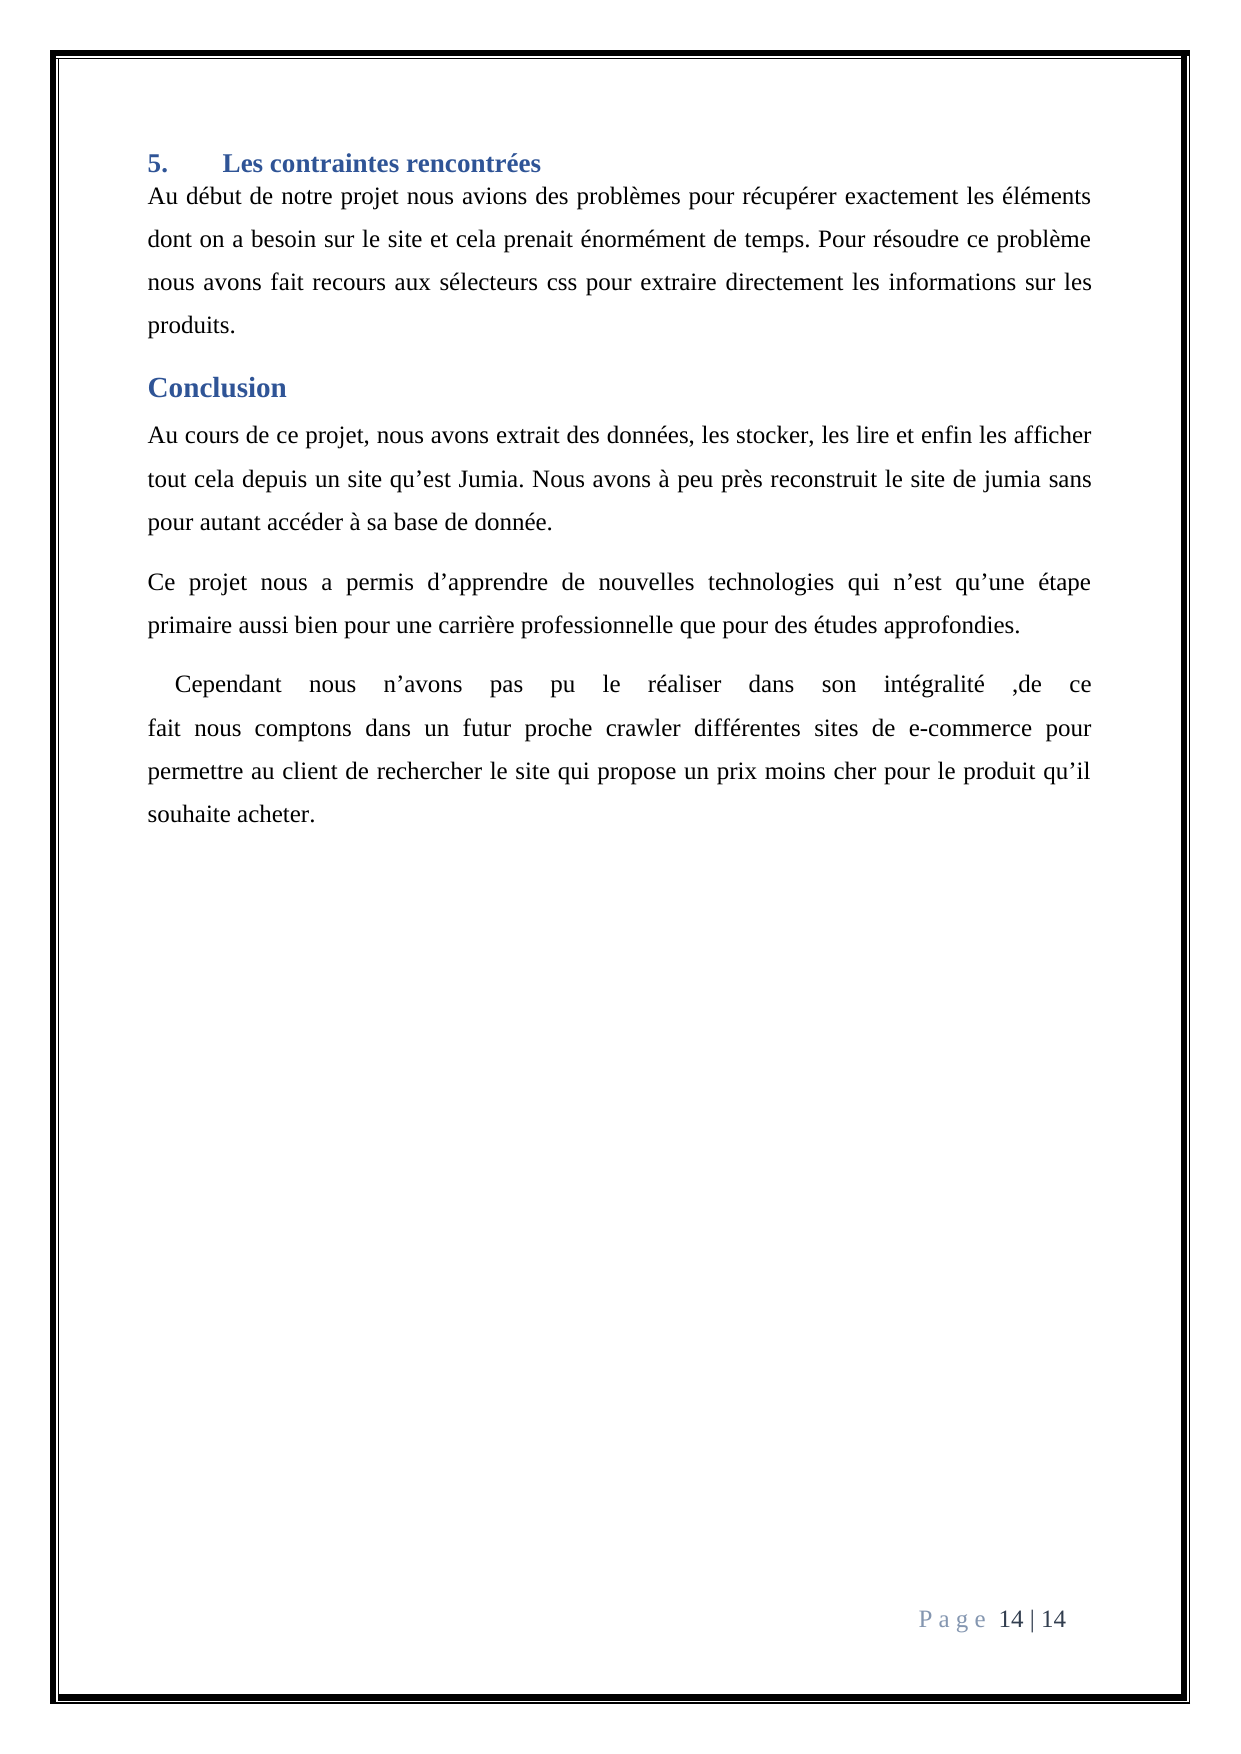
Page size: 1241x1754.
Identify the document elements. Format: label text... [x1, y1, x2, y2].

text Au cours de ce projet, nous avons extrait des données, les stocker, les lire et enfin les afficher tout cela depuis un site qu’est Jumia. Nous avons à peu près reconstruit le site de jumia sans pour autant accéder à sa base de donnée. [147, 421, 1093, 536]
text Ce projet nous a permis d’apprendre de nouvelles technologies qui n’est qu’une étape primaire aussi bien pour une carrière professionnelle que pour des études approfondies. [147, 567, 1093, 638]
text Cependant nous n’avons pas pu le réaliser dans son intégralité ,de ce fait nous comptons dans un futur proche crawler différentes sites de e-commerce pour permettre au client de rechercher le site qui propose un prix moins cher pour le produit qu’il souhaite acheter. [147, 669, 1093, 828]
subtitle Les contraintes rencontrées [147, 147, 1093, 179]
subtitle Conclusion [147, 370, 1093, 404]
text Au début de notre projet nous avions des problèmes pour récupérer exactement les éléments dont on a besoin sur le site et cela prenait énormément de temps. Pour résoudre ce problème nous avons fait recours aux sélecteurs css pour extraire directement les informations sur les produits. [147, 181, 1093, 339]
